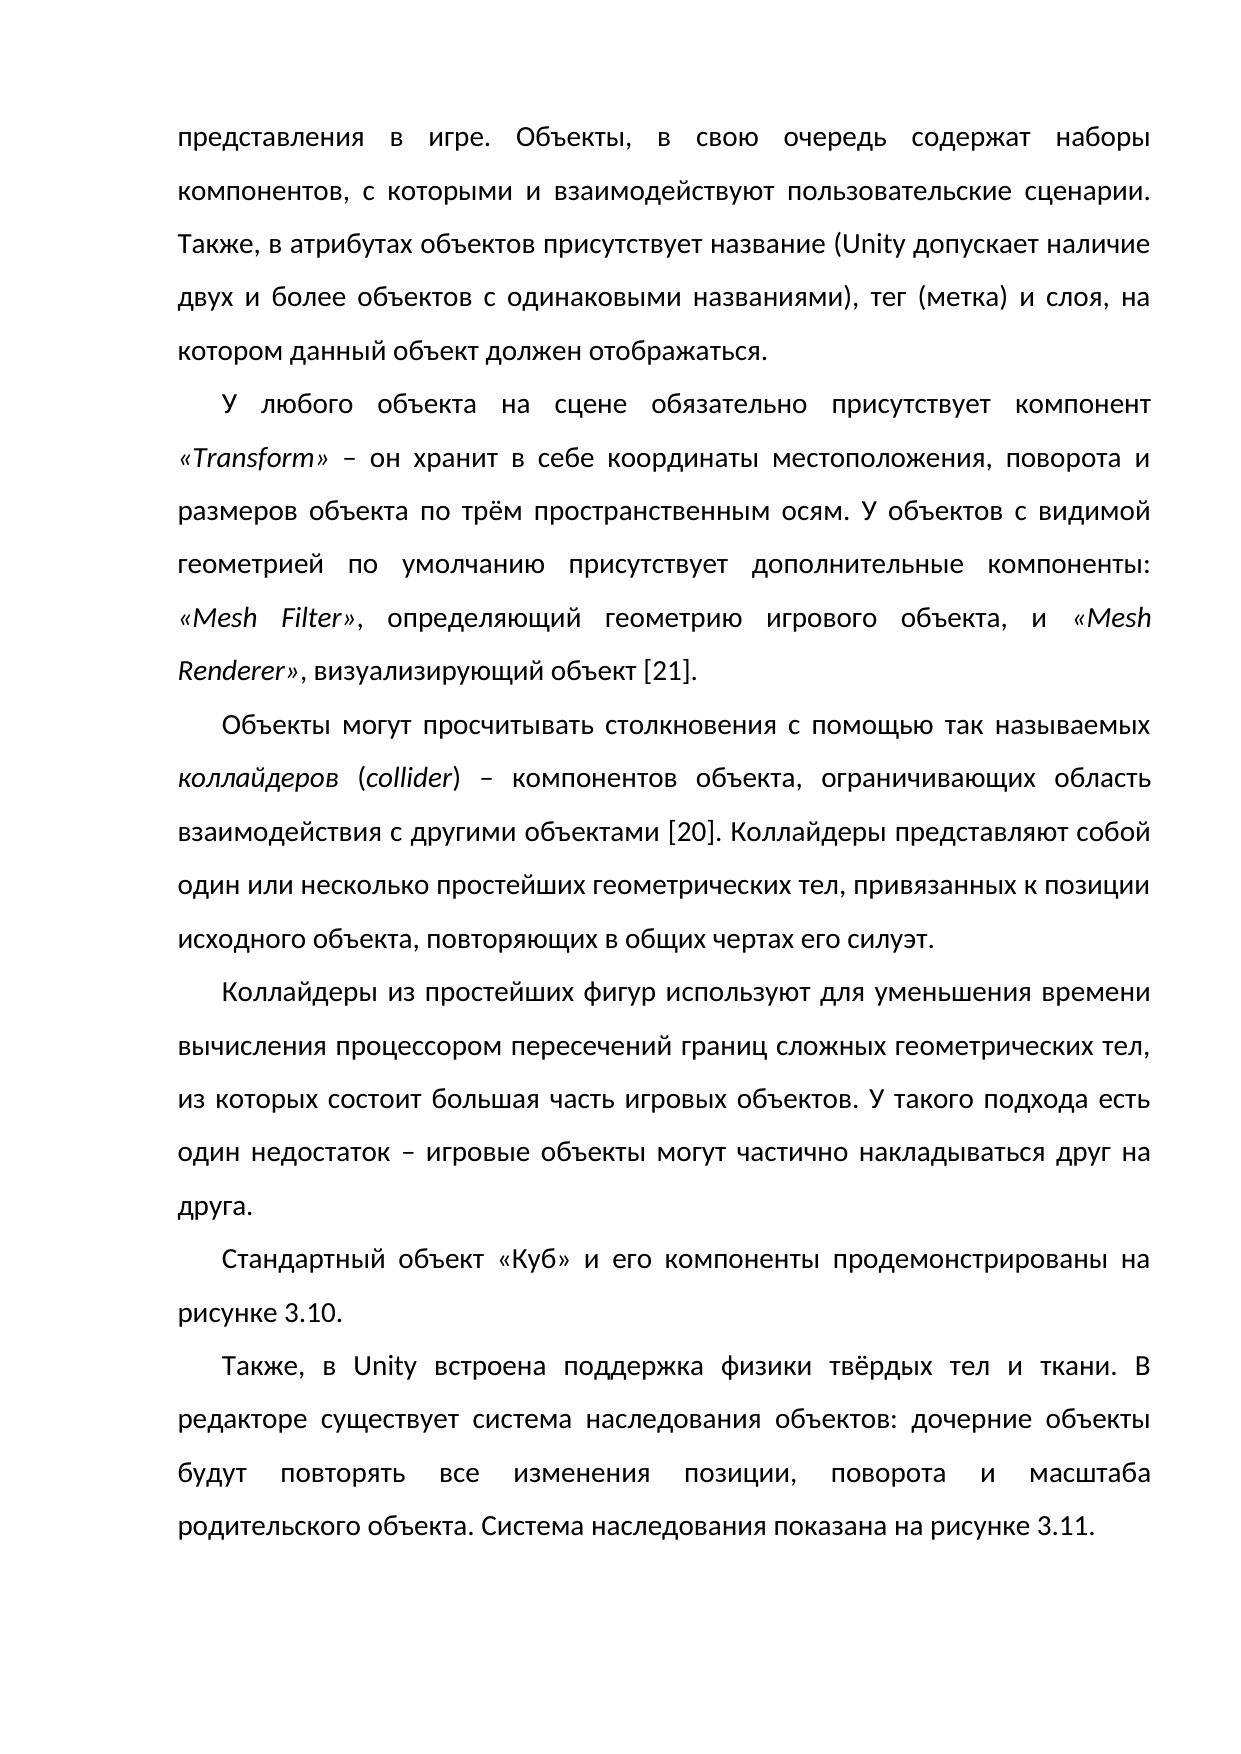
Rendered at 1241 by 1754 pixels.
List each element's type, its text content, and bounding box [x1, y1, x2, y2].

text Коллайдеры из простейших фигур используют для уменьшения времени вычисления процессором пересечений границ сложных геометрических тел, из которых состоит большая часть игровых объектов. У такого подхода есть один недостаток – игровые объекты могут частично накладываться друг на друга. [177, 973, 1152, 1222]
text Также, в Unity встроена поддержка физики твёрдых тел и ткани. В редакторе существует система наследования объектов: дочерние объекты будут повторять все изменения позиции, поворота и масштаба родительского объекта. Система наследования показана на рисунке 3.11. [177, 1347, 1152, 1543]
text Объекты могут просчитывать столкновения с помощью так называемых коллайдеров (collider) – компонентов объекта, ограничивающих область взаимодействия с другими объектами [20]. Коллайдеры представляют собой один или несколько простейших геометрических тел, привязанных к позиции исходного объекта, повторяющих в общих чертах его силуэт. [177, 706, 1152, 955]
text Стандартный объект «Куб» и его компоненты продемонстрированы на рисунке 3.10. [177, 1240, 1152, 1329]
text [177, 118, 1152, 367]
text У любого объекта на сцене обязательно присутствует компонент «Transform» – он хранит в себе координаты местоположения, поворота и размеров объекта по трём пространственным осям. У объектов с видимой геометрией по умолчанию присутствует дополнительные компоненты: «Mesh Filter», определяющий геометрию игрового объекта, и «Mesh Renderer», визуализирующий объект [21]. [177, 385, 1152, 688]
